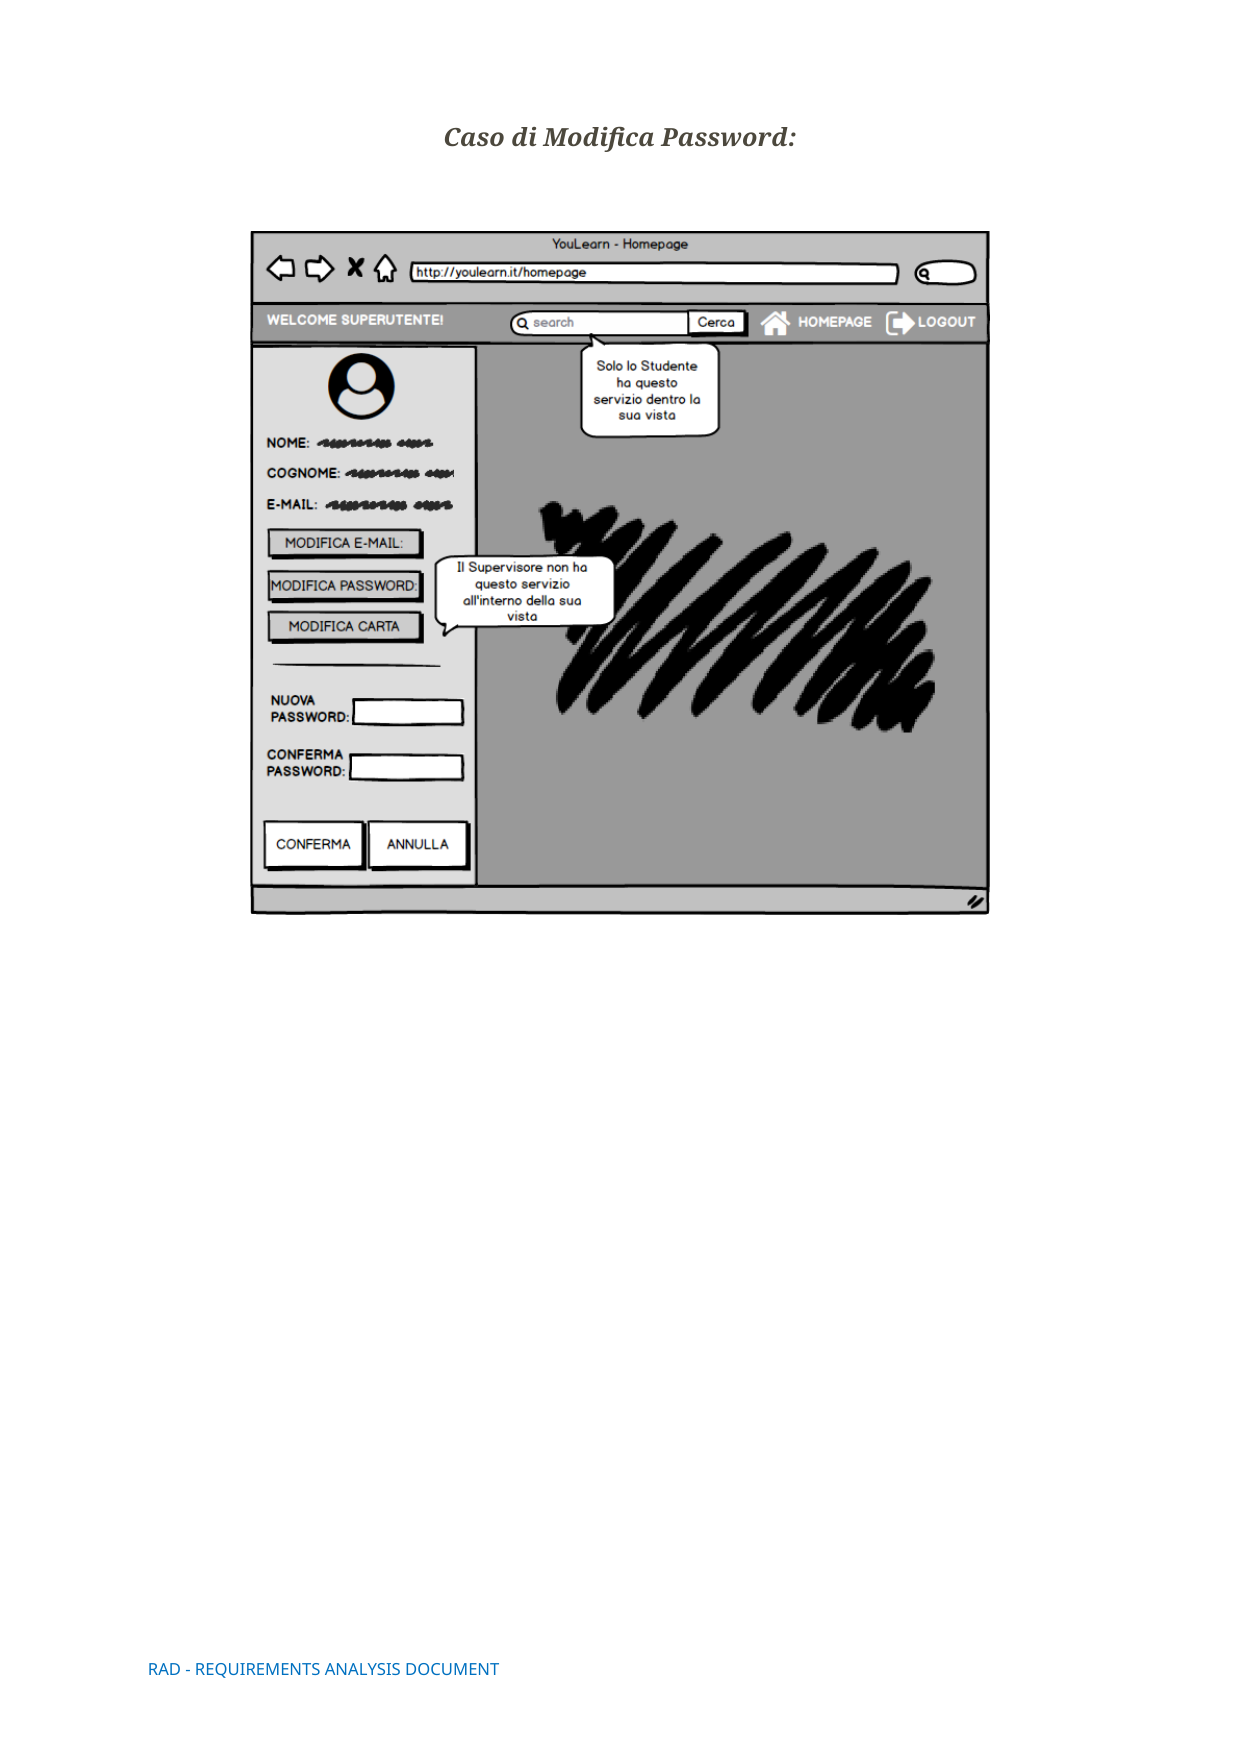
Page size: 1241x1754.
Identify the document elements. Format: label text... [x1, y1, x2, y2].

picture [250, 231, 990, 915]
subtitle Caso di Modifica Password: [148, 119, 1092, 154]
